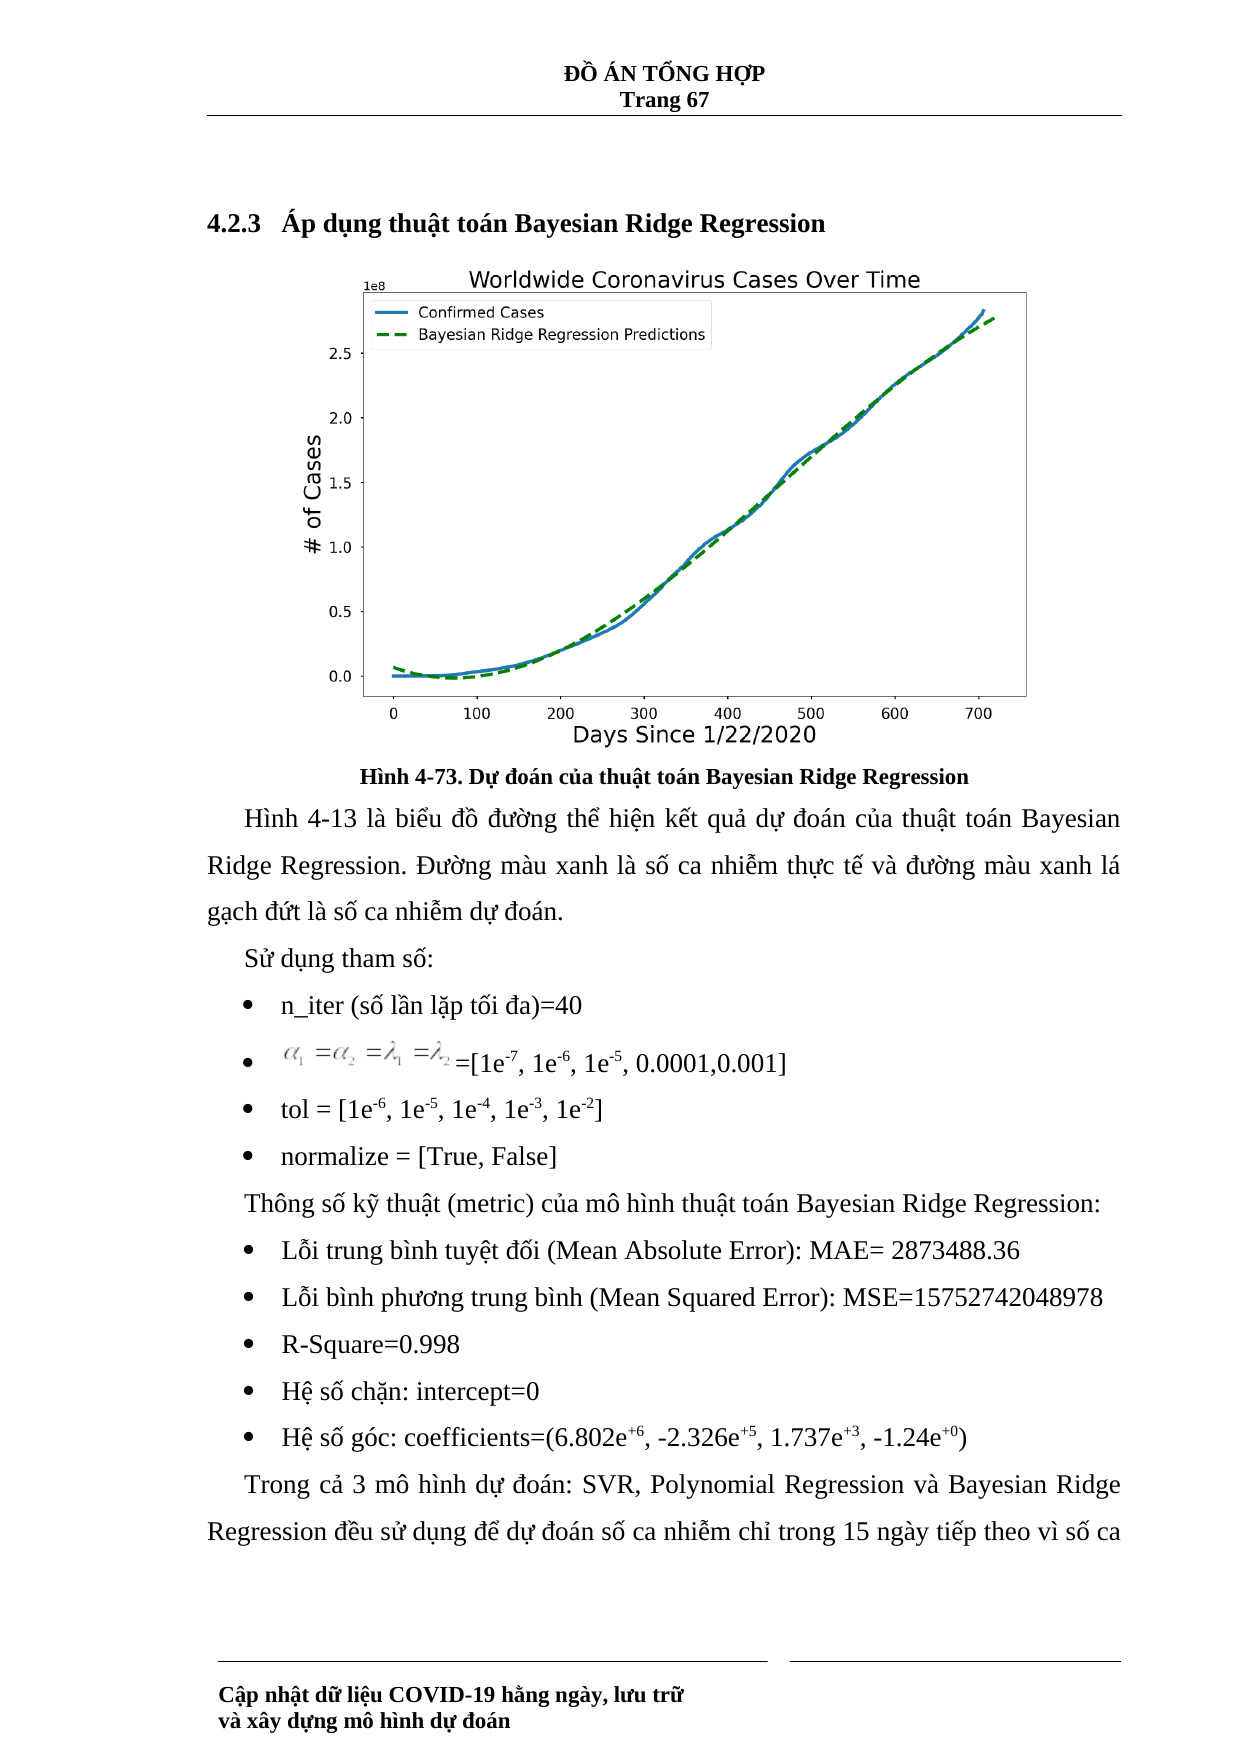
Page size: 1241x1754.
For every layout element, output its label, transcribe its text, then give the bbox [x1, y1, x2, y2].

list n_iter (số lần lặp tối đa)=40 [243, 989, 1122, 1020]
list Hệ số chặn: intercept=0 [244, 1375, 1122, 1406]
picture [298, 266, 1031, 752]
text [207, 1468, 1122, 1546]
text Thông số kỹ thuật (metric) của mô hình thuật toán Bayesian Ridge Regression: [207, 1187, 1122, 1218]
list Lỗi trung bình tuyệt đối (Mean Absolute Error): MAE= 2873488.36 [244, 1234, 1122, 1265]
list tol = [1e-6, 1e-5, 1e-4, 1e-3, 1e-2] [243, 1094, 1122, 1125]
subtitle Áp dụng thuật toán Bayesian Ridge Regression [207, 207, 1122, 238]
list Hệ số góc: coefficients=(6.802e+6, -2.326e+5, 1.737e+3, -1.24e+0) [244, 1422, 1122, 1453]
text Hình 4-13 là biểu đồ đường thể hiện kết quả dự đoán của thuật toán Bayesian Ridge Regression. Đường màu xanh là số ca nhiễm thực tế và đường màu xanh lá gạch đứt là số ca nhiễm dự đoán. [207, 802, 1122, 927]
list Lỗi bình phương trung bình (Mean Squared Error): MSE=15752742048978 [244, 1281, 1122, 1312]
text Sử dụng tham số: [207, 942, 1122, 973]
list R-Square=0.998 [244, 1328, 1122, 1359]
list normalize = [True, False] [243, 1141, 1122, 1172]
list =[1e-7, 1e-6, 1e-5, 0.0001,0.001] [243, 1036, 1122, 1078]
